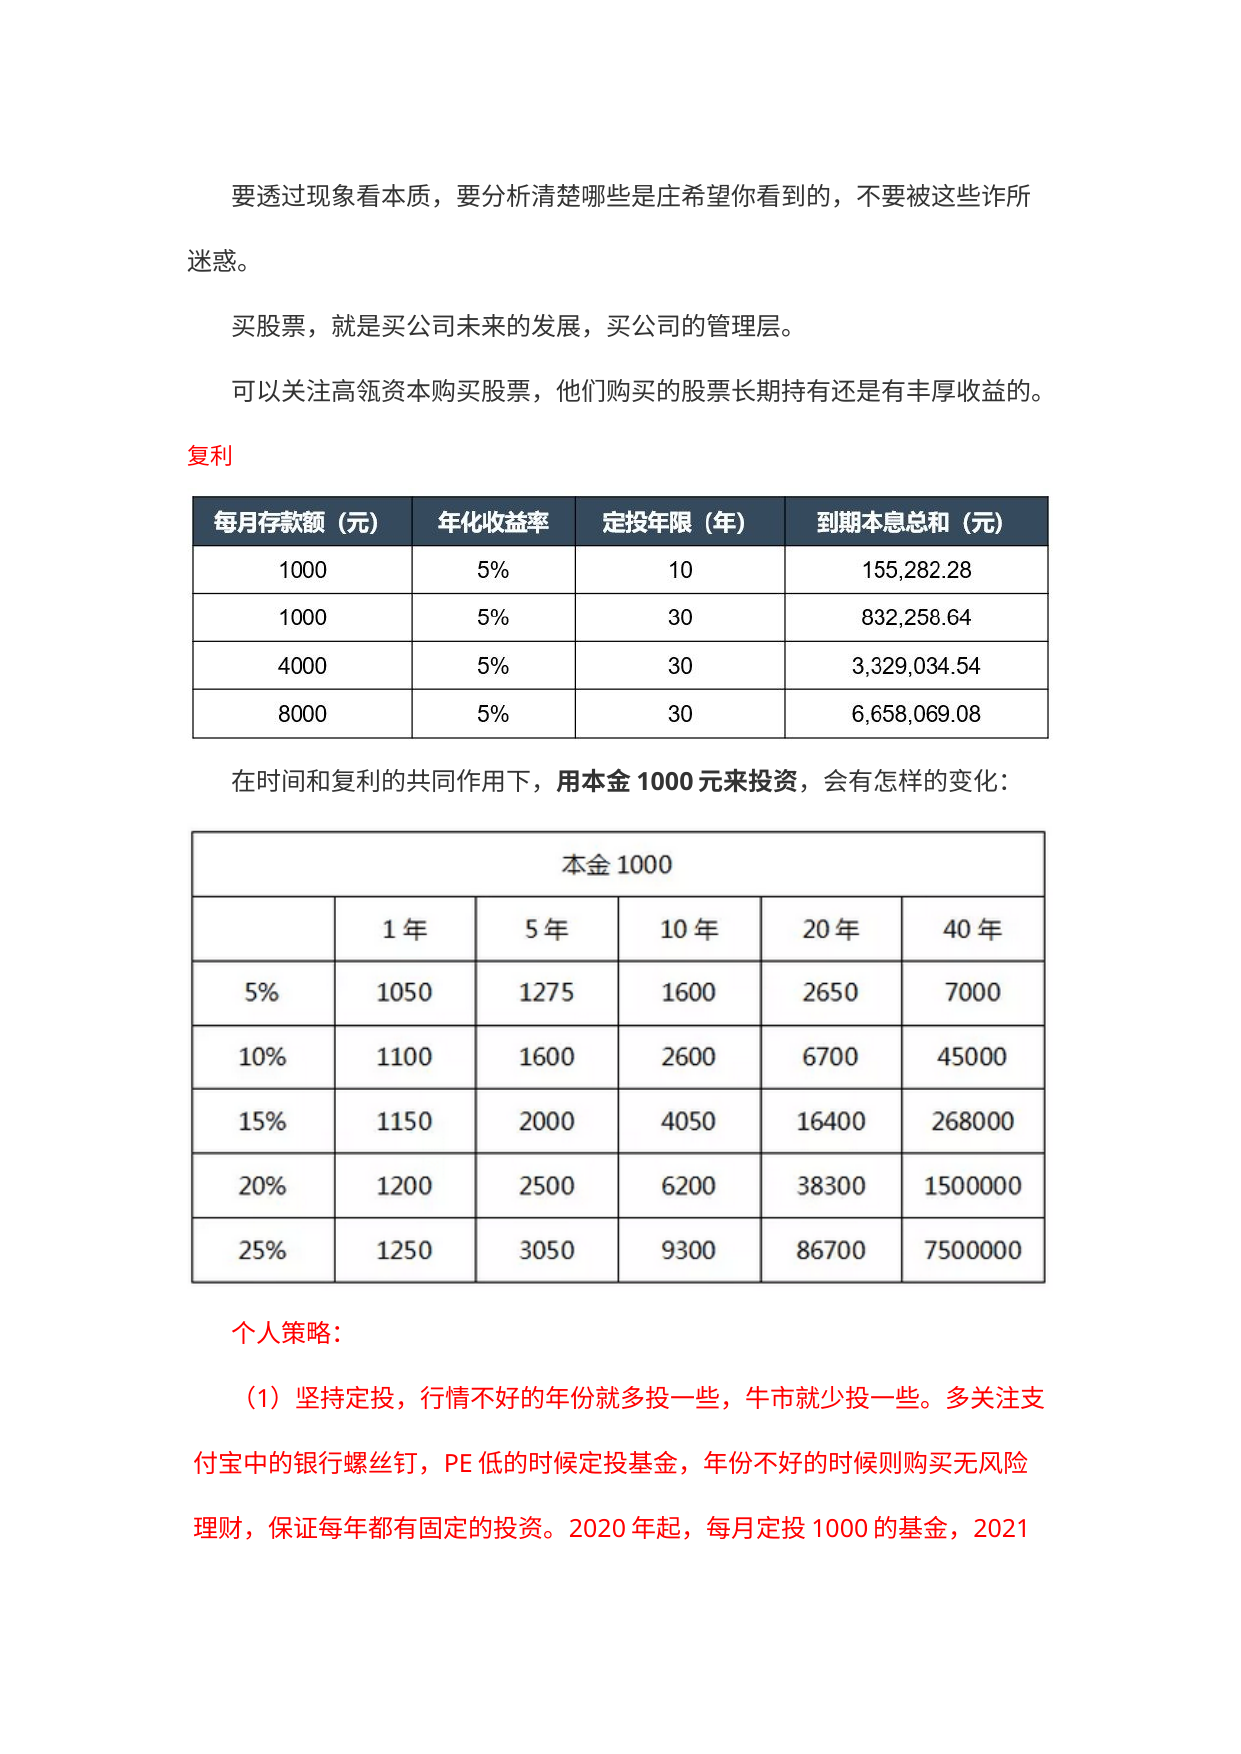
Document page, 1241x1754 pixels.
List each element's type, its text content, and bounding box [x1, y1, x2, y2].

picture [187, 821, 1053, 1291]
text 可以关注高瓴资本购买股票，他们购买的股票长期持有还是有丰厚收益的。 [187, 357, 1053, 422]
picture [187, 488, 1053, 745]
text 买股票，就是买公司未来的发展，买公司的管理层。 [187, 292, 1053, 357]
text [194, 1364, 1053, 1559]
text 在时间和复利的共同作用下，用本金1000元来投资，会有怎样的变化： [187, 747, 1053, 812]
text 复利 [187, 422, 1053, 487]
text 要透过现象看本质，要分析清楚哪些是庄希望你看到的，不要被这些诈所迷惑。 [187, 162, 1053, 292]
text 个人策略： [194, 1299, 1053, 1364]
